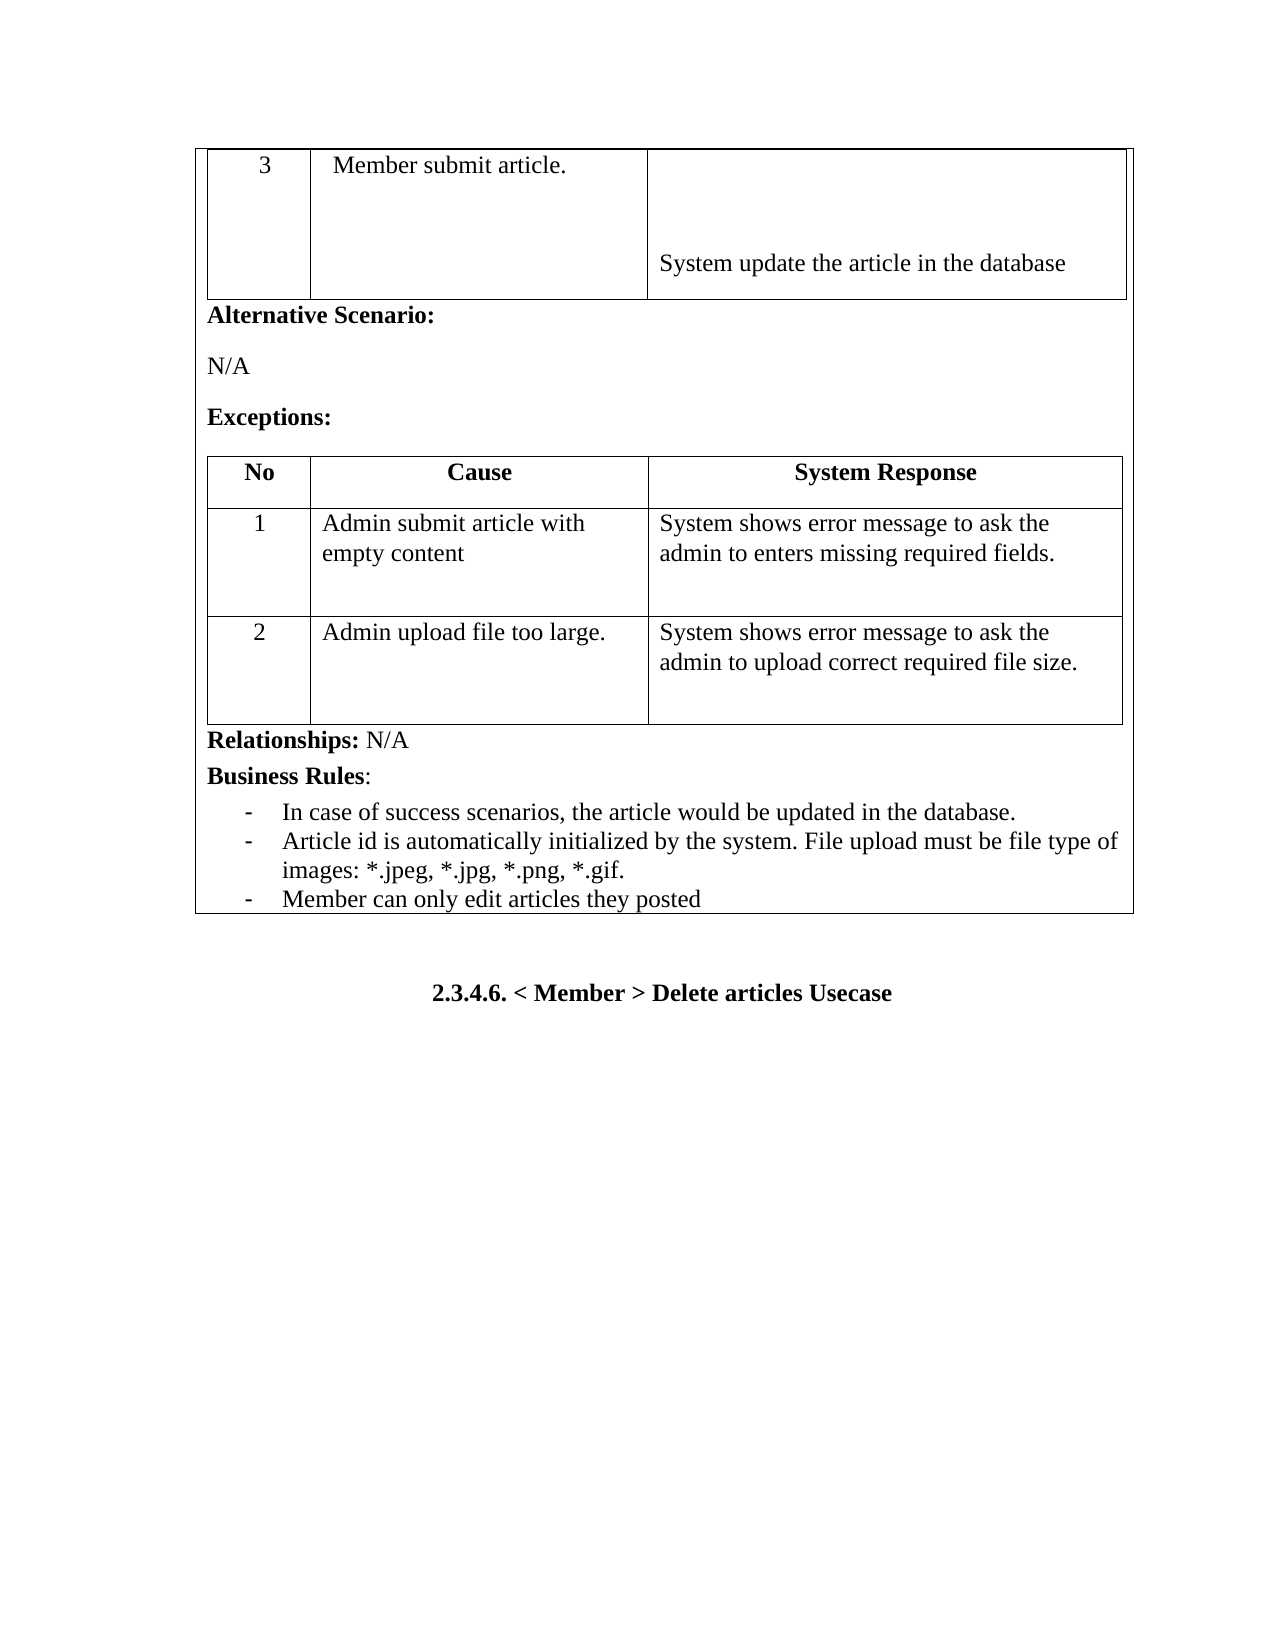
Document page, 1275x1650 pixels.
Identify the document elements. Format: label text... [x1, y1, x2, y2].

text 2.3.4.6. < Member > Delete articles Usecase [357, 978, 1157, 1006]
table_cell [196, 149, 1133, 913]
